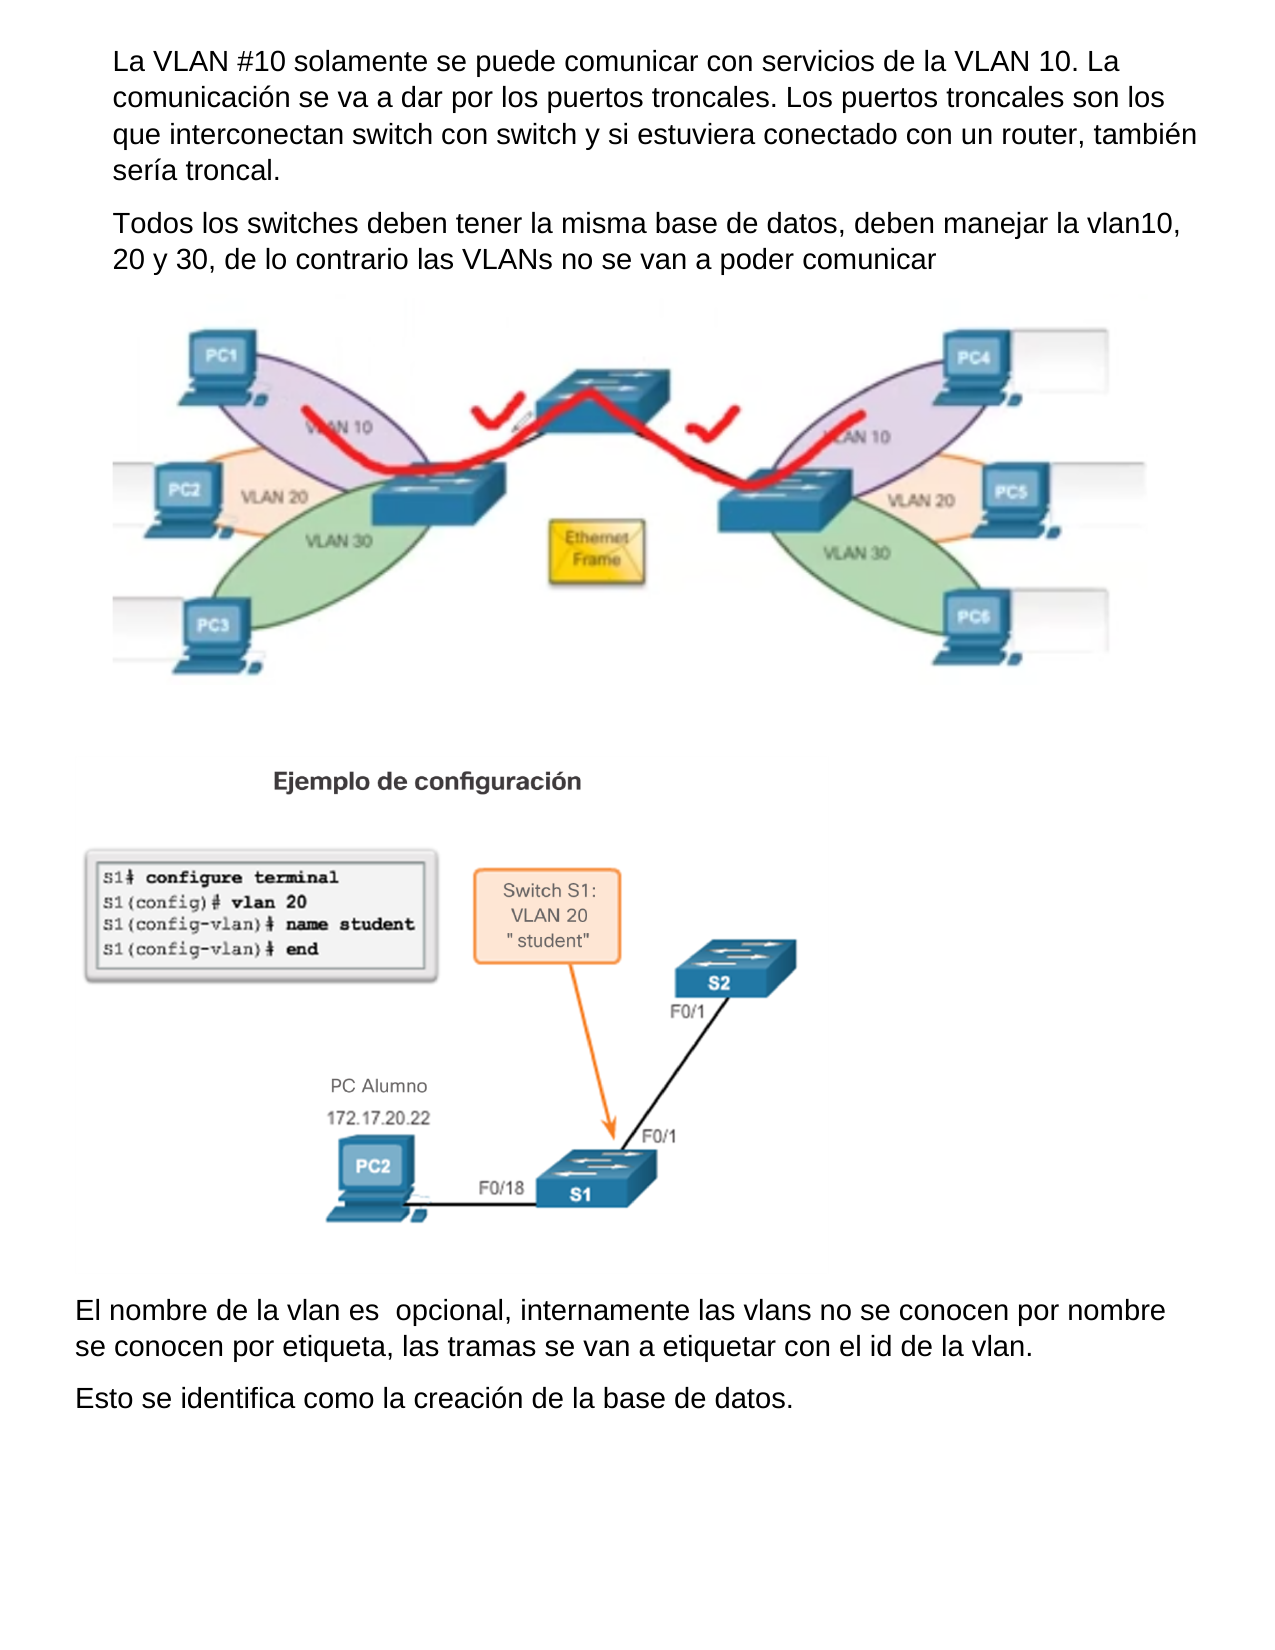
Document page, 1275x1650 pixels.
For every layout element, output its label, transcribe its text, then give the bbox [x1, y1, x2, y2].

text Todos los switches deben tener la misma base de datos, deben manejar la vlan10, 20 y 30, de lo contrario las VLANs no se van a poder comunicar [112, 206, 1200, 275]
text Esto se identifica como la creación de la base de datos. [75, 1381, 1200, 1415]
text La VLAN #10 solamente se puede comunicar con servicios de la VLAN 10. La comunicación se va a dar por los puertos troncales. Los puertos troncales son los que interconectan switch con switch y si estuviera conectado con un router, también sería troncal. [112, 44, 1200, 186]
picture [75, 756, 829, 1274]
picture [112, 294, 1148, 685]
text El nombre de la vlan es opcional, internamente las vlans no se conocen por nombre se conocen por etiqueta, las tramas se van a etiquetar con el id de la vlan. [75, 1292, 1200, 1362]
